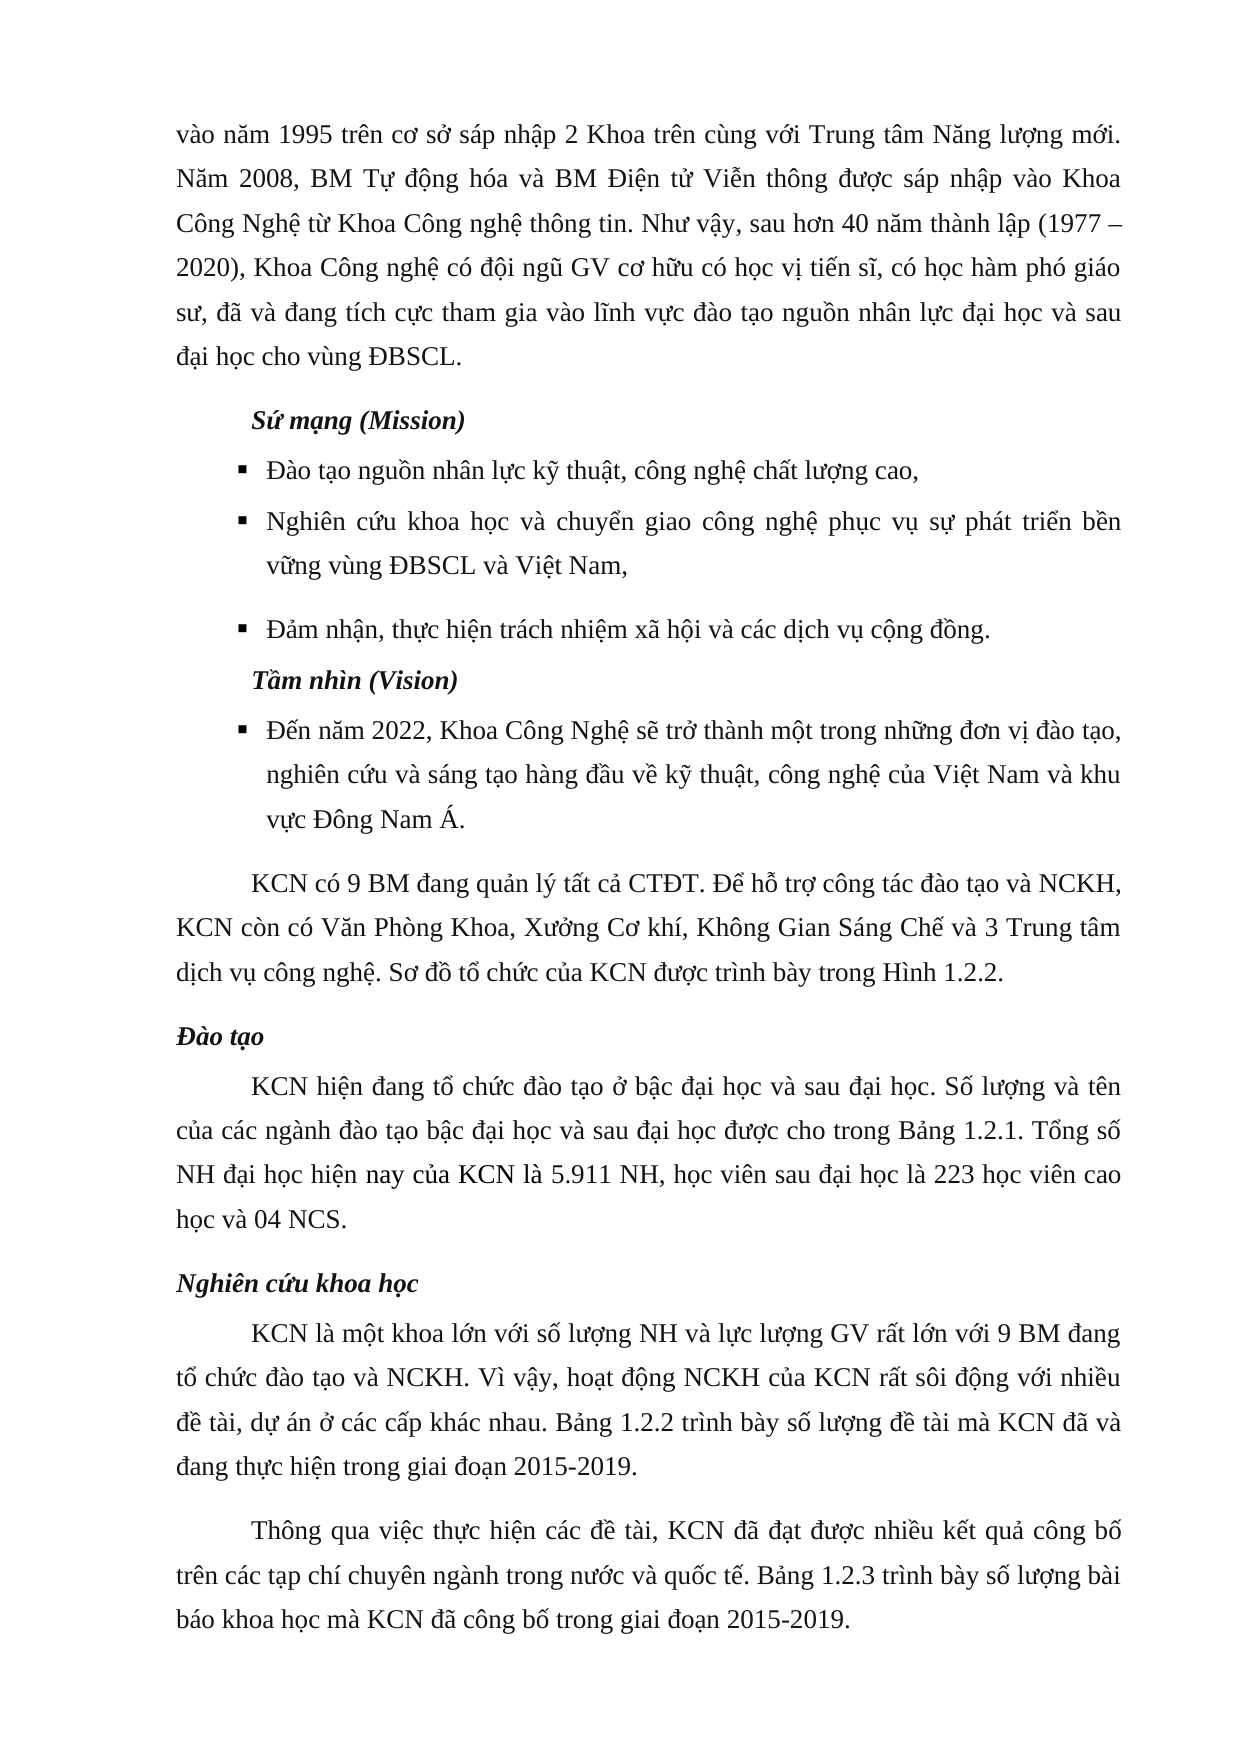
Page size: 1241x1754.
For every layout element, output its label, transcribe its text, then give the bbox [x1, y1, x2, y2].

text Tầm nhìn (Vision) [251, 664, 1123, 695]
list Nghiên cứu khoa học và chuyển giao công nghệ phục vụ sự phát triển bền vững vùng ĐBSCL và Việt Nam, [236, 505, 1123, 581]
text Thông qua việc thực hiện các đề tài, KCN đã đạt được nhiều kết quả công bố trên các tạp chí chuyên ngành trong nước và quốc tế. Bảng 1.2.3 trình bày số lượng bài báo khoa học mà KCN đã công bố trong giai đoạn 2015-2019. [176, 1514, 1123, 1634]
text KCN là một khoa lớn với số lượng NH và lực lượng GV rất lớn với 9 BM đang tổ chức đào tạo và NCKH. Vì vậy, hoạt động NCKH của KCN rất sôi động với nhiều đề tài, dự án ở các cấp khác nhau. Bảng 1.2.2 trình bày số lượng đề tài mà KCN đã và đang thực hiện trong giai đoạn 2015-2019. [176, 1317, 1123, 1481]
list Đảm nhận, thực hiện trách nhiệm xã hội và các dịch vụ cộng đồng. [236, 613, 1123, 645]
text Nghiên cứu khoa học [176, 1267, 1123, 1298]
text Sứ mạng (Mission) [251, 404, 1123, 436]
text KCN hiện đang tổ chức đào tạo ở bậc đại học và sau đại học. Số lượng và tên của các ngành đào tạo bậc đại học và sau đại học được cho trong Bảng 1.2.1. Tổng số NH đại học hiện nay của KCN là 5.911 NH, học viên sau đại học là 223 học viên cao học và 04 NCS. [176, 1070, 1123, 1234]
list Đào tạo nguồn nhân lực kỹ thuật, công nghệ chất lượng cao, [236, 454, 1123, 485]
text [176, 118, 1123, 372]
text Đào tạo [176, 1020, 1123, 1051]
text KCN có 9 BM đang quản lý tất cả CTĐT. Để hỗ trợ công tác đào tạo và NCKH, KCN còn có Văn Phòng Khoa, Xưởng Cơ khí, Không Gian Sáng Chế và 3 Trung tâm dịch vụ công nghệ. Sơ đồ tổ chức của KCN được trình bày trong Hình 1.2.2. [176, 867, 1123, 987]
list Đến năm 2022, Khoa Công Nghệ sẽ trở thành một trong những đơn vị đào tạo, nghiên cứu và sáng tạo hàng đầu về kỹ thuật, công nghệ của Việt Nam và khu vực Đông Nam Á. [236, 714, 1123, 834]
